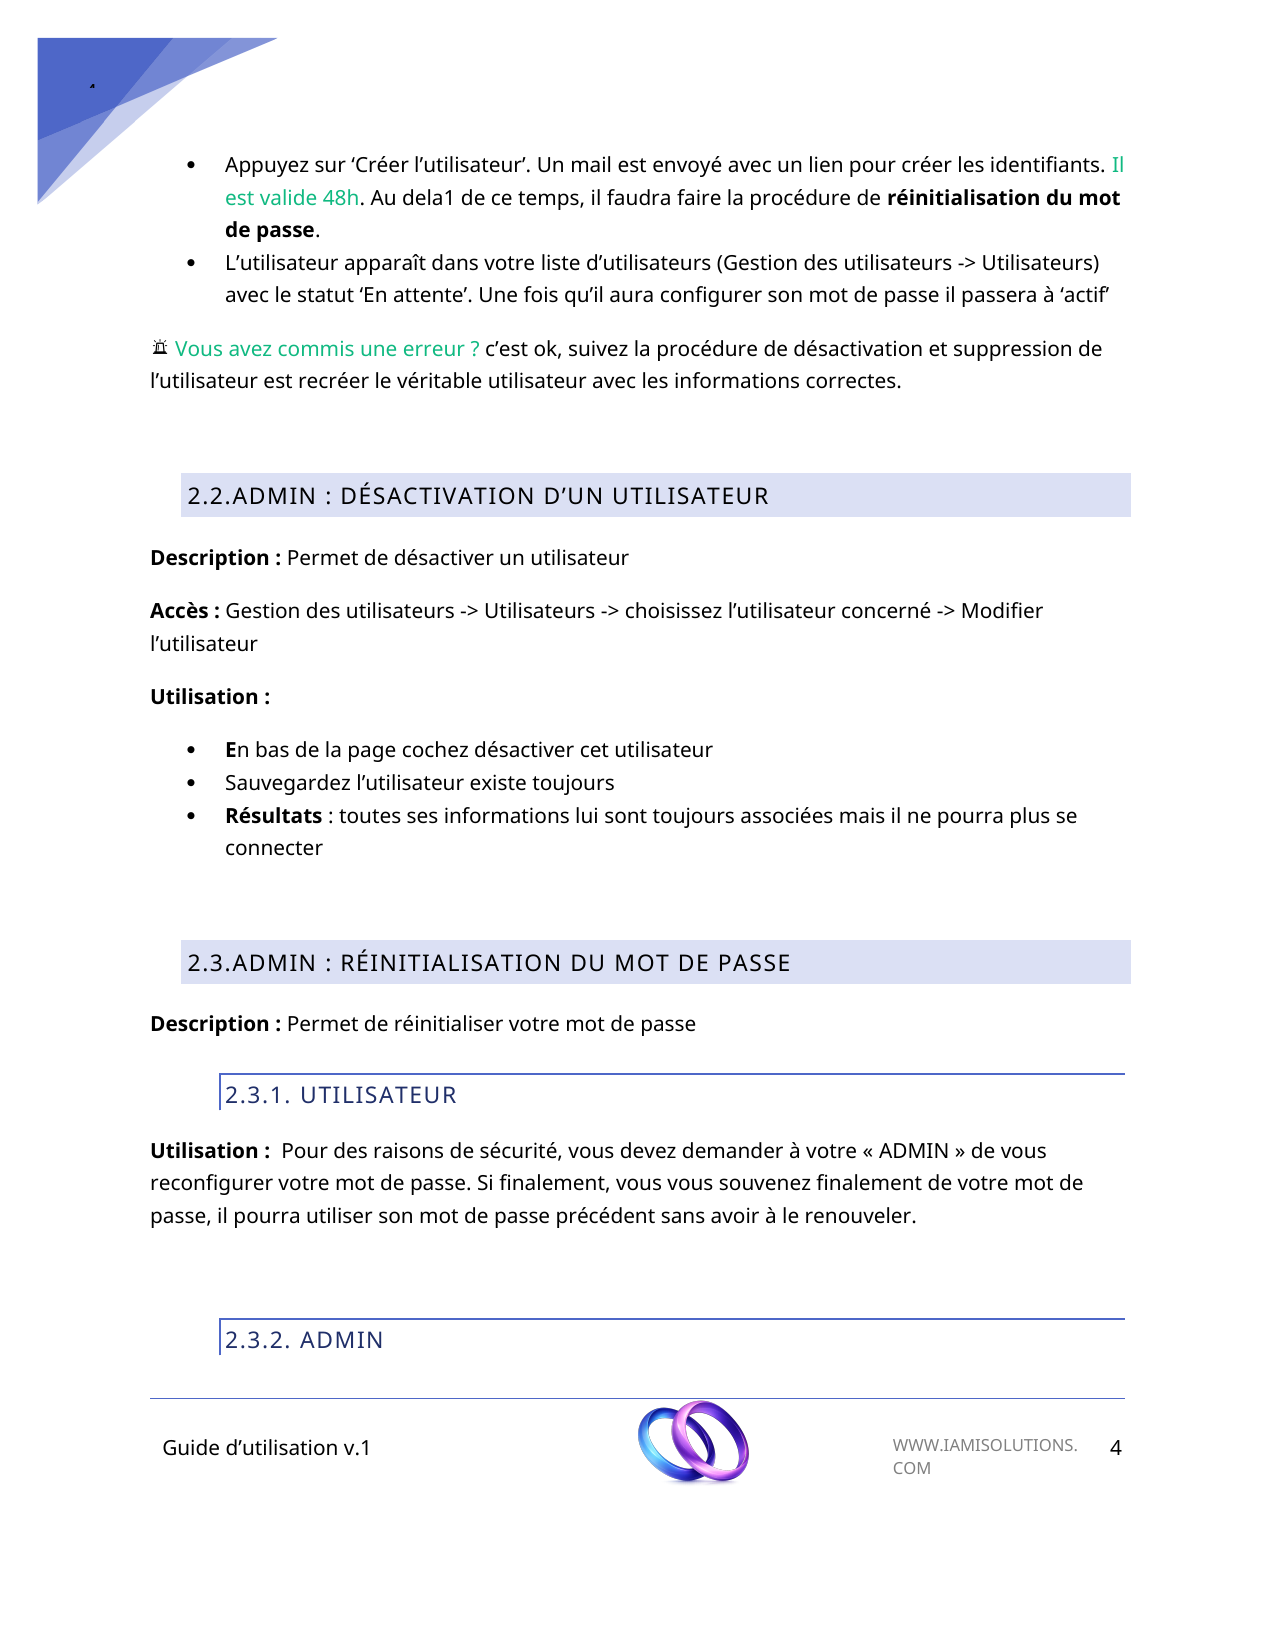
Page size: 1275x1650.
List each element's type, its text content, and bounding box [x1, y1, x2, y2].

picture [620, 1399, 764, 1493]
list Sauvegardez l’utilisateur existe toujours [187, 768, 1125, 797]
list L’utilisateur apparaît dans votre liste d’utilisateurs (Gestion des utilisateurs -> Utilisateurs) avec le statut ‘En attente’. Une fois qu’il aura configurer son mot de passe il passera à ‘actif’ [187, 248, 1125, 309]
text Description : Permet de désactiver un utilisateur [150, 543, 1125, 571]
text Accès : Gestion des utilisateurs -> Utilisateurs -> choisissez l’utilisateur concerné -> Modifier l’utilisateur [150, 596, 1125, 657]
subtitle ADMIN [221, 1320, 1125, 1355]
text Utilisation : [150, 682, 1125, 711]
subtitle Utilisateur [221, 1075, 1125, 1110]
list Appuyez sur ‘Créer l’utilisateur’. Un mail est envoyé avec un lien pour créer les identifiants. Il est valide 48h. Au dela1 de ce temps, il faudra faire la procédure de réinitialisation du mot de passe. [187, 150, 1125, 244]
list En bas de la page cochez désactiver cet utilisateur [187, 736, 1125, 764]
subtitle ADMIN : Désactivation d’un utilisateur [188, 480, 1125, 511]
list Résultats : toutes ses informations lui sont toujours associées mais il ne pourra plus se connecter [187, 801, 1125, 862]
text Utilisation : Pour des raisons de sécurité, vous devez demander à votre « ADMIN » de vous reconfigurer votre mot de passe. Si finalement, vous vous souvenez finalement de votre mot de passe, il pourra utiliser son mot de passe précédent sans avoir à le renouveler. [150, 1136, 1125, 1229]
text Description : Permet de réinitialiser votre mot de passe [150, 1009, 1125, 1038]
subtitle ADMIN : réinitialisation du mot de passe [188, 946, 1125, 978]
text Vous avez commis une erreur ? c’est ok, suivez la procédure de désactivation et suppression de l’utilisateur est recréer le véritable utilisateur avec les informations correctes. [150, 334, 1125, 395]
picture [150, 336, 170, 357]
picture [37, 37, 279, 206]
